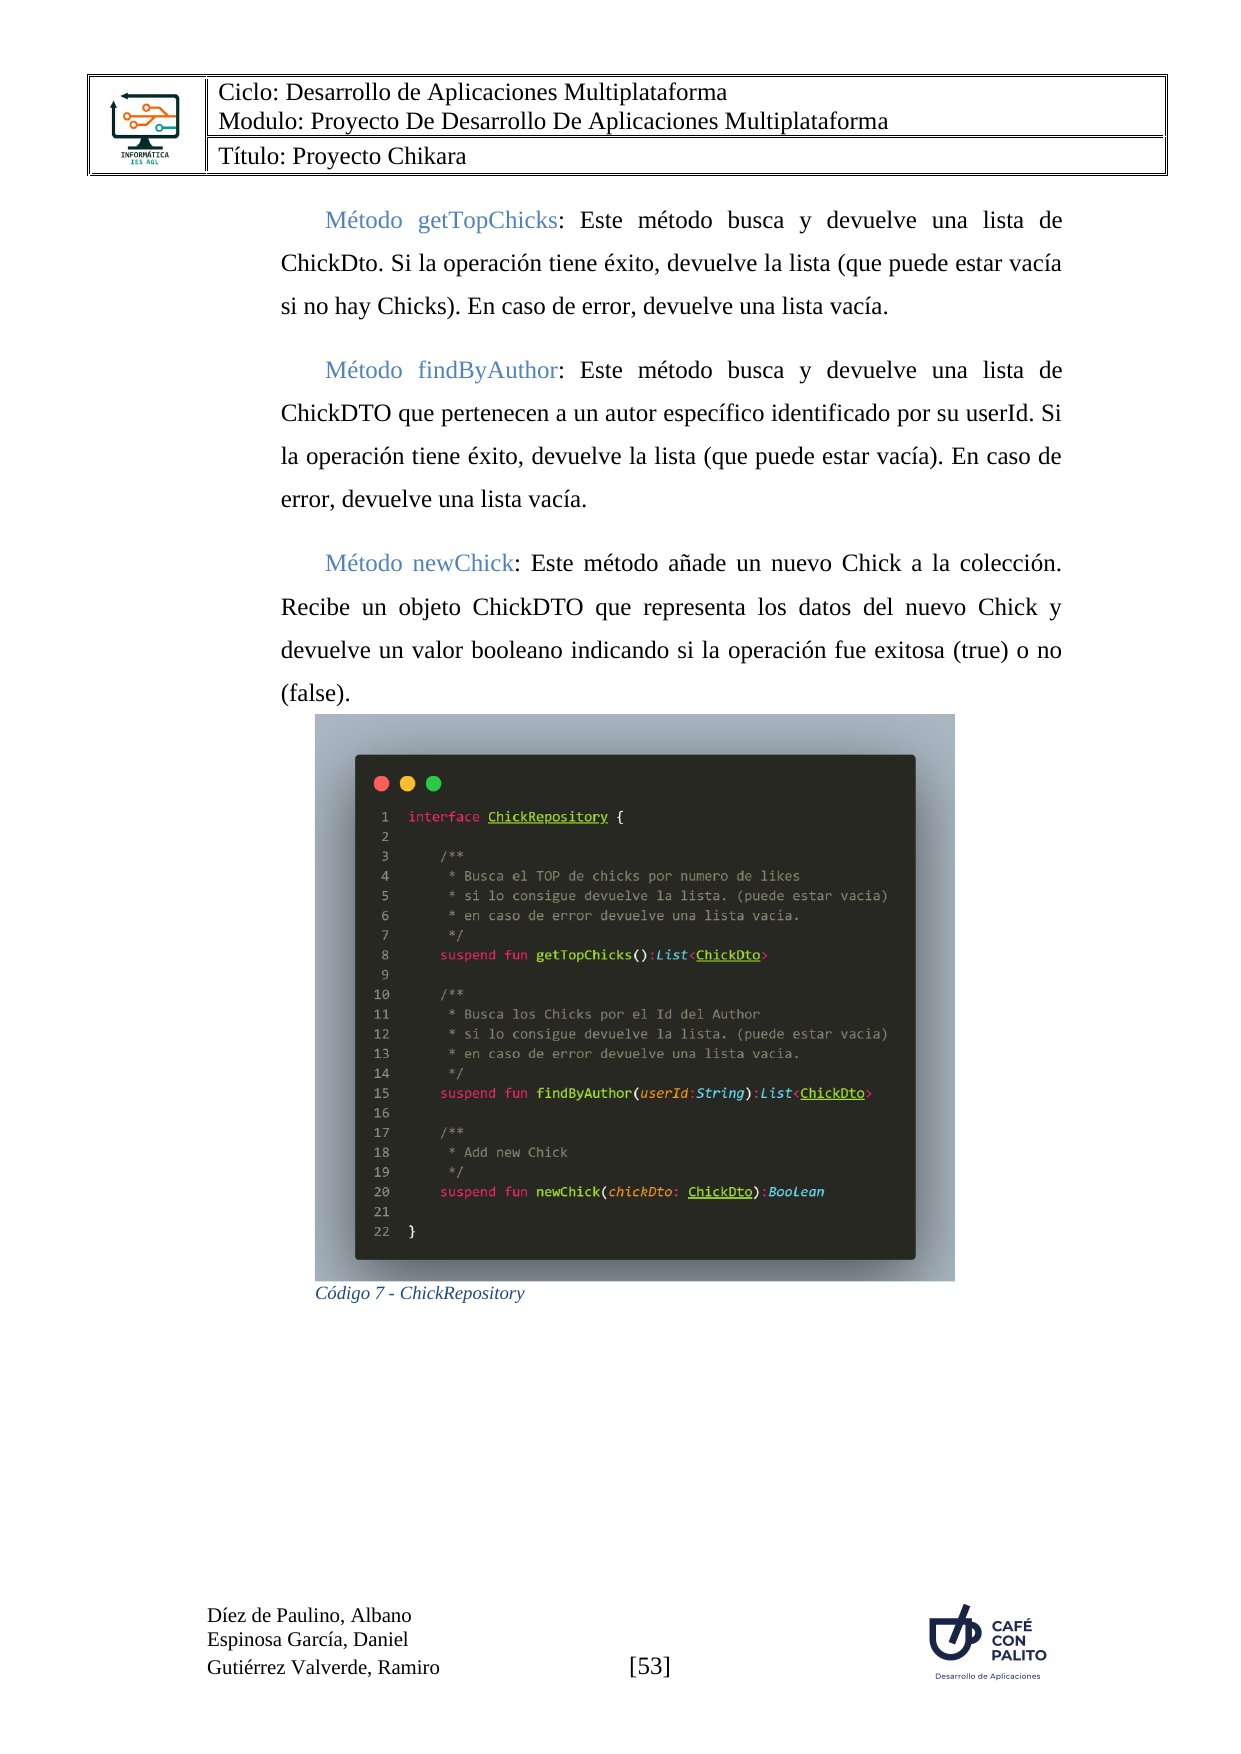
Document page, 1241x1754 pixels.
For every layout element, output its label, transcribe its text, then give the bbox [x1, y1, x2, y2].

text Método getTopChicks: Este método busca y devuelve una lista de ChickDto. Si la operación tiene éxito, devuelve la lista (que puede estar vacía si no hay Chicks). En caso de error, devuelve una lista vacía. [281, 205, 1063, 320]
text Método newChick: Este método añade un nuevo Chick a la colección. Recibe un objeto ChickDTO que representa los datos del nuevo Chick y devuelve un valor booleano indicando si la operación fue exitosa (true) o no (false). [281, 548, 1063, 707]
picture [921, 1595, 1058, 1695]
text Método findByAuthor: Este método busca y devuelve una lista de ChickDTO que pertenecen a un autor específico identificado por su userId. Si la operación tiene éxito, devuelve la lista (que puede estar vacía). En caso de error, devuelve una lista vacía. [281, 355, 1063, 513]
picture [314, 714, 955, 1281]
picture [106, 87, 186, 168]
